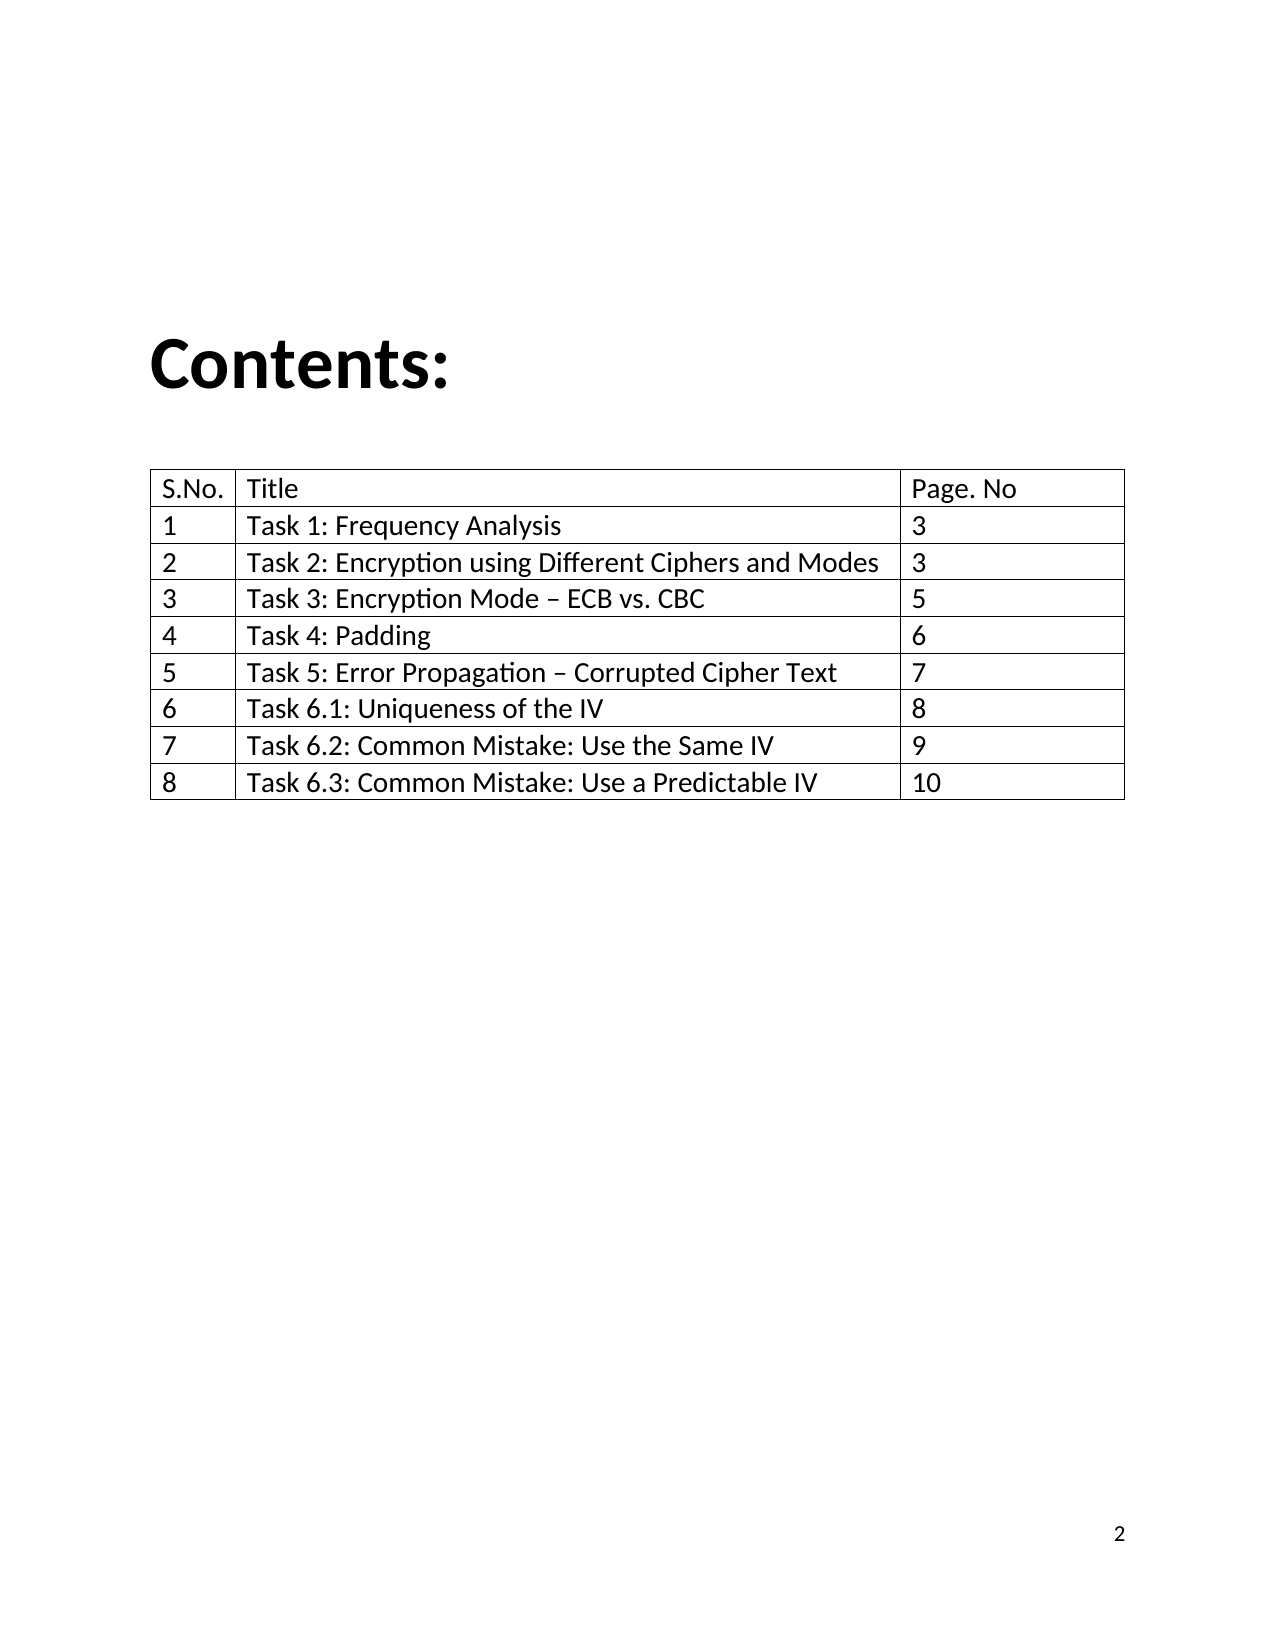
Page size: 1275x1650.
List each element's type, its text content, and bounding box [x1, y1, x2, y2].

table_cell 4 [151, 617, 235, 653]
table_cell Task 6.3: Common Mistake: Use a Predictable IV [236, 764, 900, 799]
table_header S.No. [151, 470, 235, 506]
table_cell Task 5: Error Propagation – Corrupted Cipher Text [236, 654, 900, 689]
table_cell 5 [901, 580, 1124, 616]
table_cell 2 [151, 544, 235, 579]
table_cell Task 1: Frequency Analysis [236, 507, 900, 543]
table_cell 6 [901, 617, 1124, 653]
table_cell 5 [151, 654, 235, 689]
table_cell Task 2: Encryption using Different Ciphers and Modes [236, 544, 900, 579]
table_cell 9 [901, 727, 1124, 763]
table_cell 3 [901, 544, 1124, 579]
table_cell 7 [151, 727, 235, 763]
table_header Title [236, 470, 900, 506]
table_cell 8 [151, 764, 235, 799]
table_cell 7 [901, 654, 1124, 689]
table_cell 8 [901, 690, 1124, 726]
table_cell 10 [901, 764, 1124, 799]
table_cell Task 3: Encryption Mode – ECB vs. CBC [236, 580, 900, 616]
text Contents: [150, 315, 1125, 407]
table_cell 1 [151, 507, 235, 543]
table_header Page. No [901, 470, 1124, 506]
table_cell Task 6.2: Common Mistake: Use the Same IV [236, 727, 900, 763]
table_cell Task 4: Padding [236, 617, 900, 653]
table_cell 3 [151, 580, 235, 616]
table_cell 6 [151, 690, 235, 726]
table_cell Task 6.1: Uniqueness of the IV [236, 690, 900, 726]
table_cell 3 [901, 507, 1124, 543]
